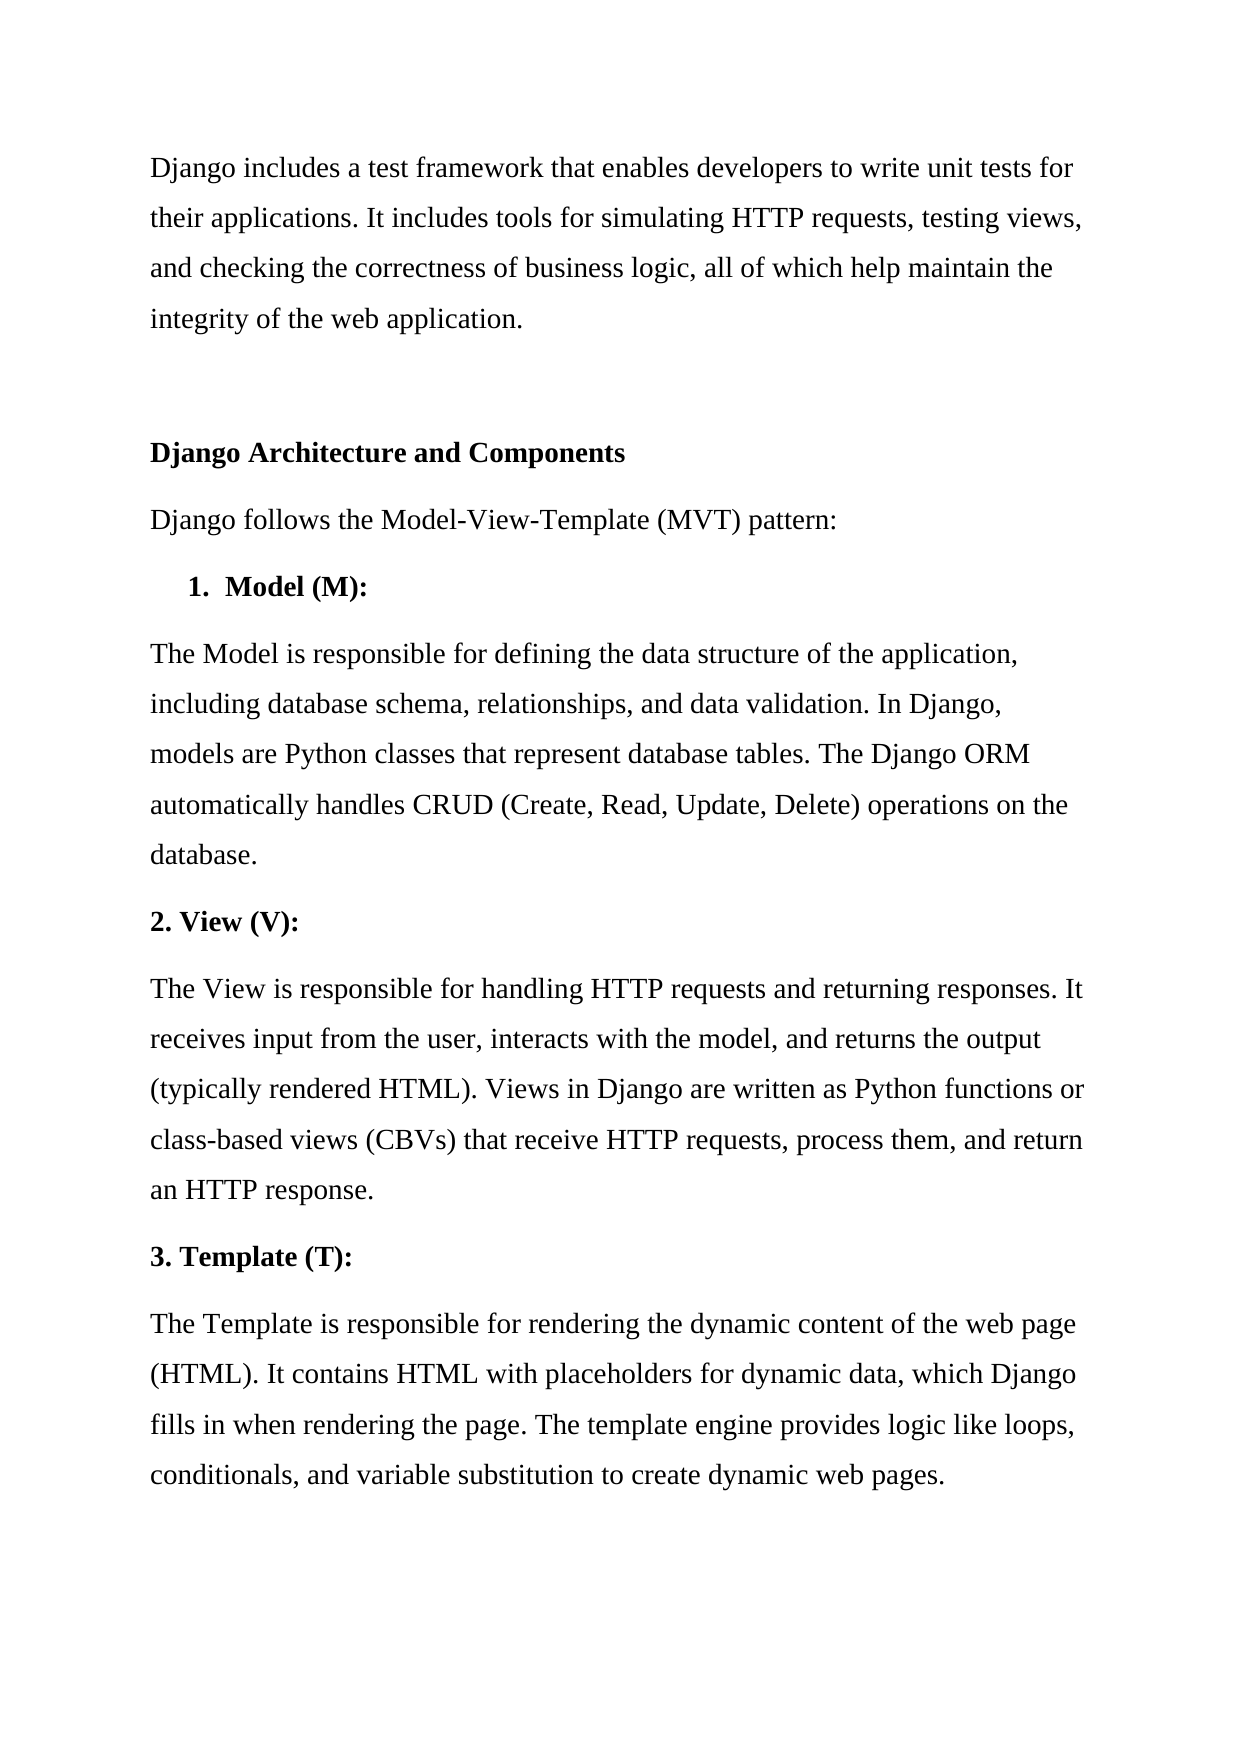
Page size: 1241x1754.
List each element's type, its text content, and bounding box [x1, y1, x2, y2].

text Django includes a test framework that enables developers to write unit tests for their applications. It includes tools for simulating HTTP requests, testing views, and checking the correctness of business logic, all of which help maintain the integrity of the web application. [150, 150, 1090, 334]
text 2. View (V): [150, 904, 1090, 938]
text The Template is responsible for rendering the dynamic content of the web page (HTML). It contains HTML with placeholders for dynamic data, which Django fills in when rendering the page. The template engine provides logic like loops, conditionals, and variable substitution to create dynamic web pages. [150, 1306, 1090, 1491]
text 3. Template (T): [150, 1239, 1090, 1273]
text Django follows the Model-View-Template (MVT) pattern: [150, 502, 1090, 535]
text The View is responsible for handling HTTP requests and returning responses. It receives input from the user, interacts with the model, and returns the output (typically rendered HTML). Views in Django are written as Python functions or class-based views (CBVs) that receive HTTP requests, process them, and return an HTTP response. [150, 971, 1090, 1206]
text The Model is responsible for defining the data structure of the application, including database schema, relationships, and data validation. In Django, models are Python classes that represent database tables. The Django ORM automatically handles CRUD (Create, Read, Update, Delete) operations on the database. [150, 636, 1090, 871]
text Django Architecture and Components [150, 435, 1090, 468]
list Model (M): [187, 569, 1090, 602]
